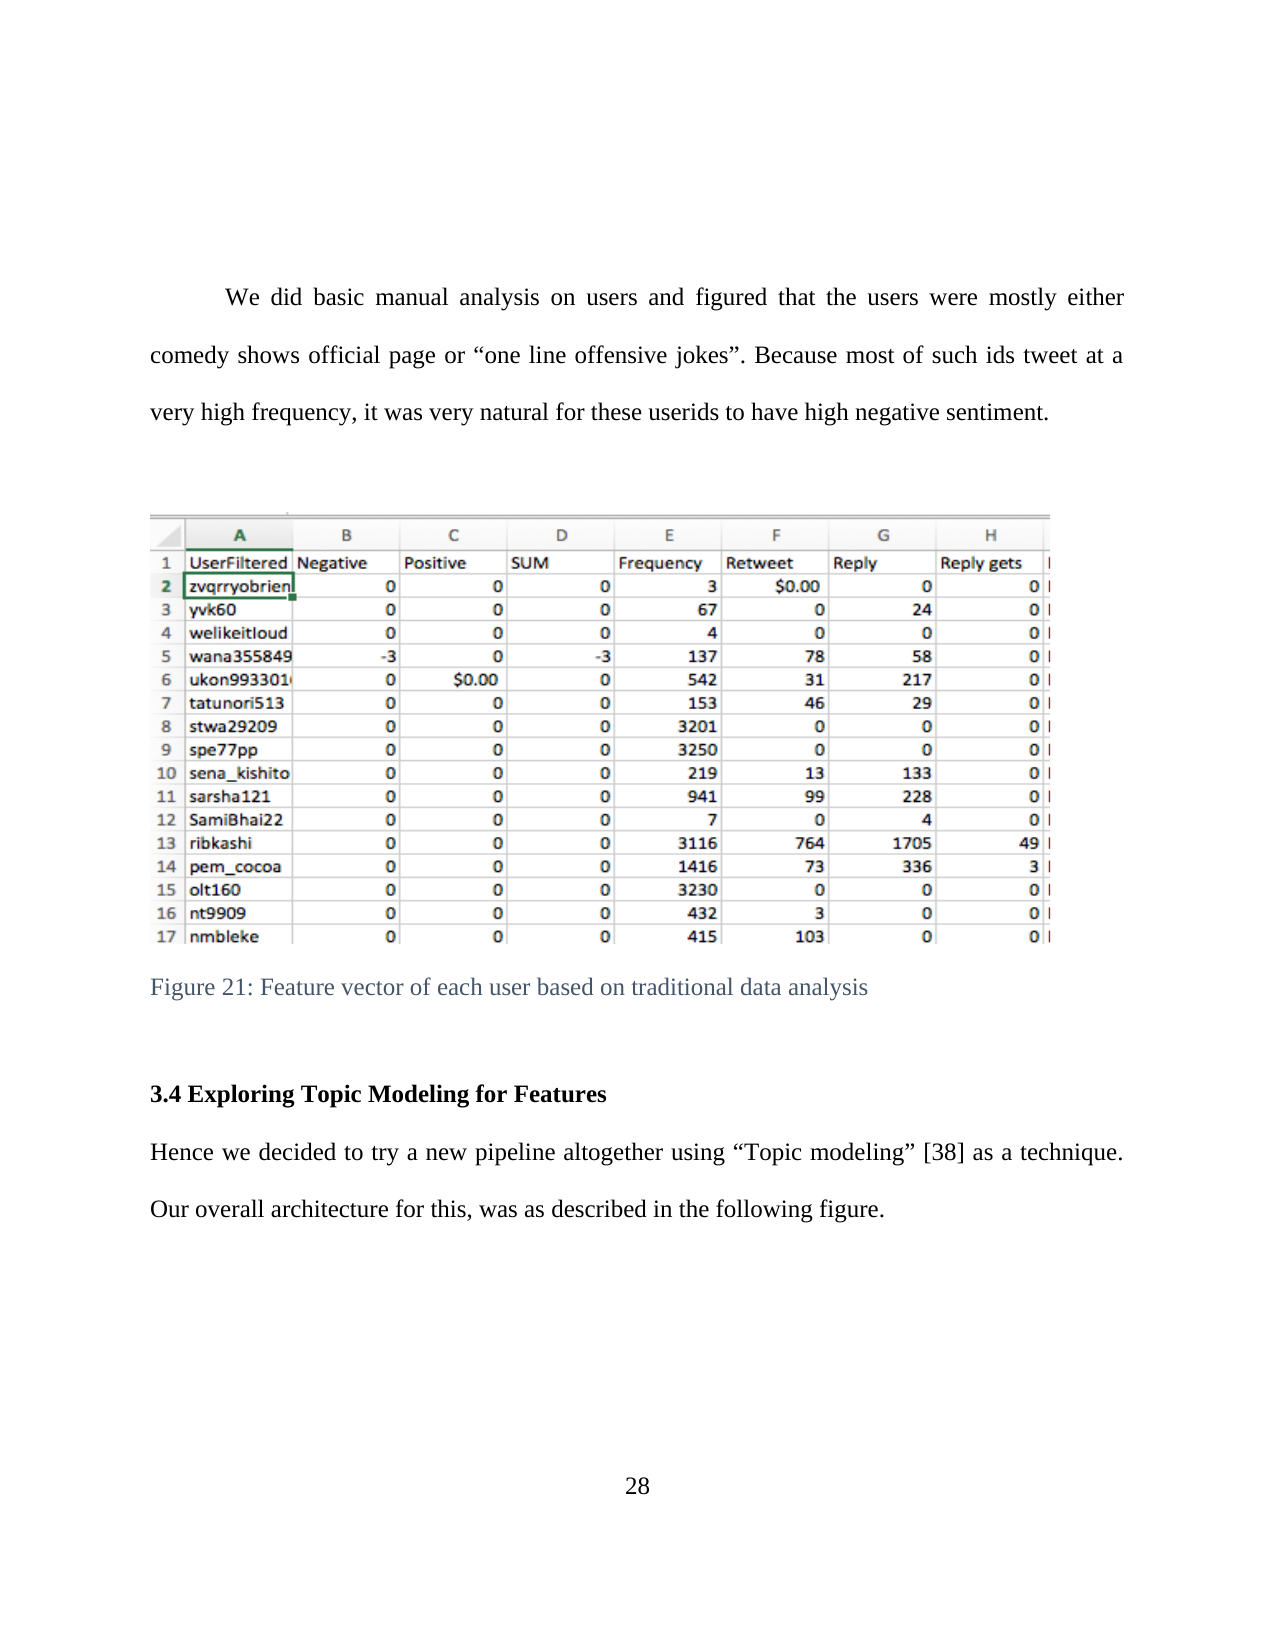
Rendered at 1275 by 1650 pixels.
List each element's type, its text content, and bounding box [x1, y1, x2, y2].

text Figure 21: Feature vector of each user based on traditional data analysis [150, 972, 1125, 1001]
text We did basic manual analysis on users and figured that the users were mostly either comedy shows official page or “one line offensive jokes”. Because most of such ids tweet at a very high frequency, it was very natural for these userids to have high negative sentiment. [150, 282, 1125, 426]
picture [150, 512, 1050, 944]
text 3.4 Exploring Topic Modeling for Features [150, 1079, 1125, 1108]
text Hence we decided to try a new pipeline altogether using “Topic modeling” [38] as a technique. Our overall architecture for this, was as described in the following figure. [150, 1137, 1125, 1223]
